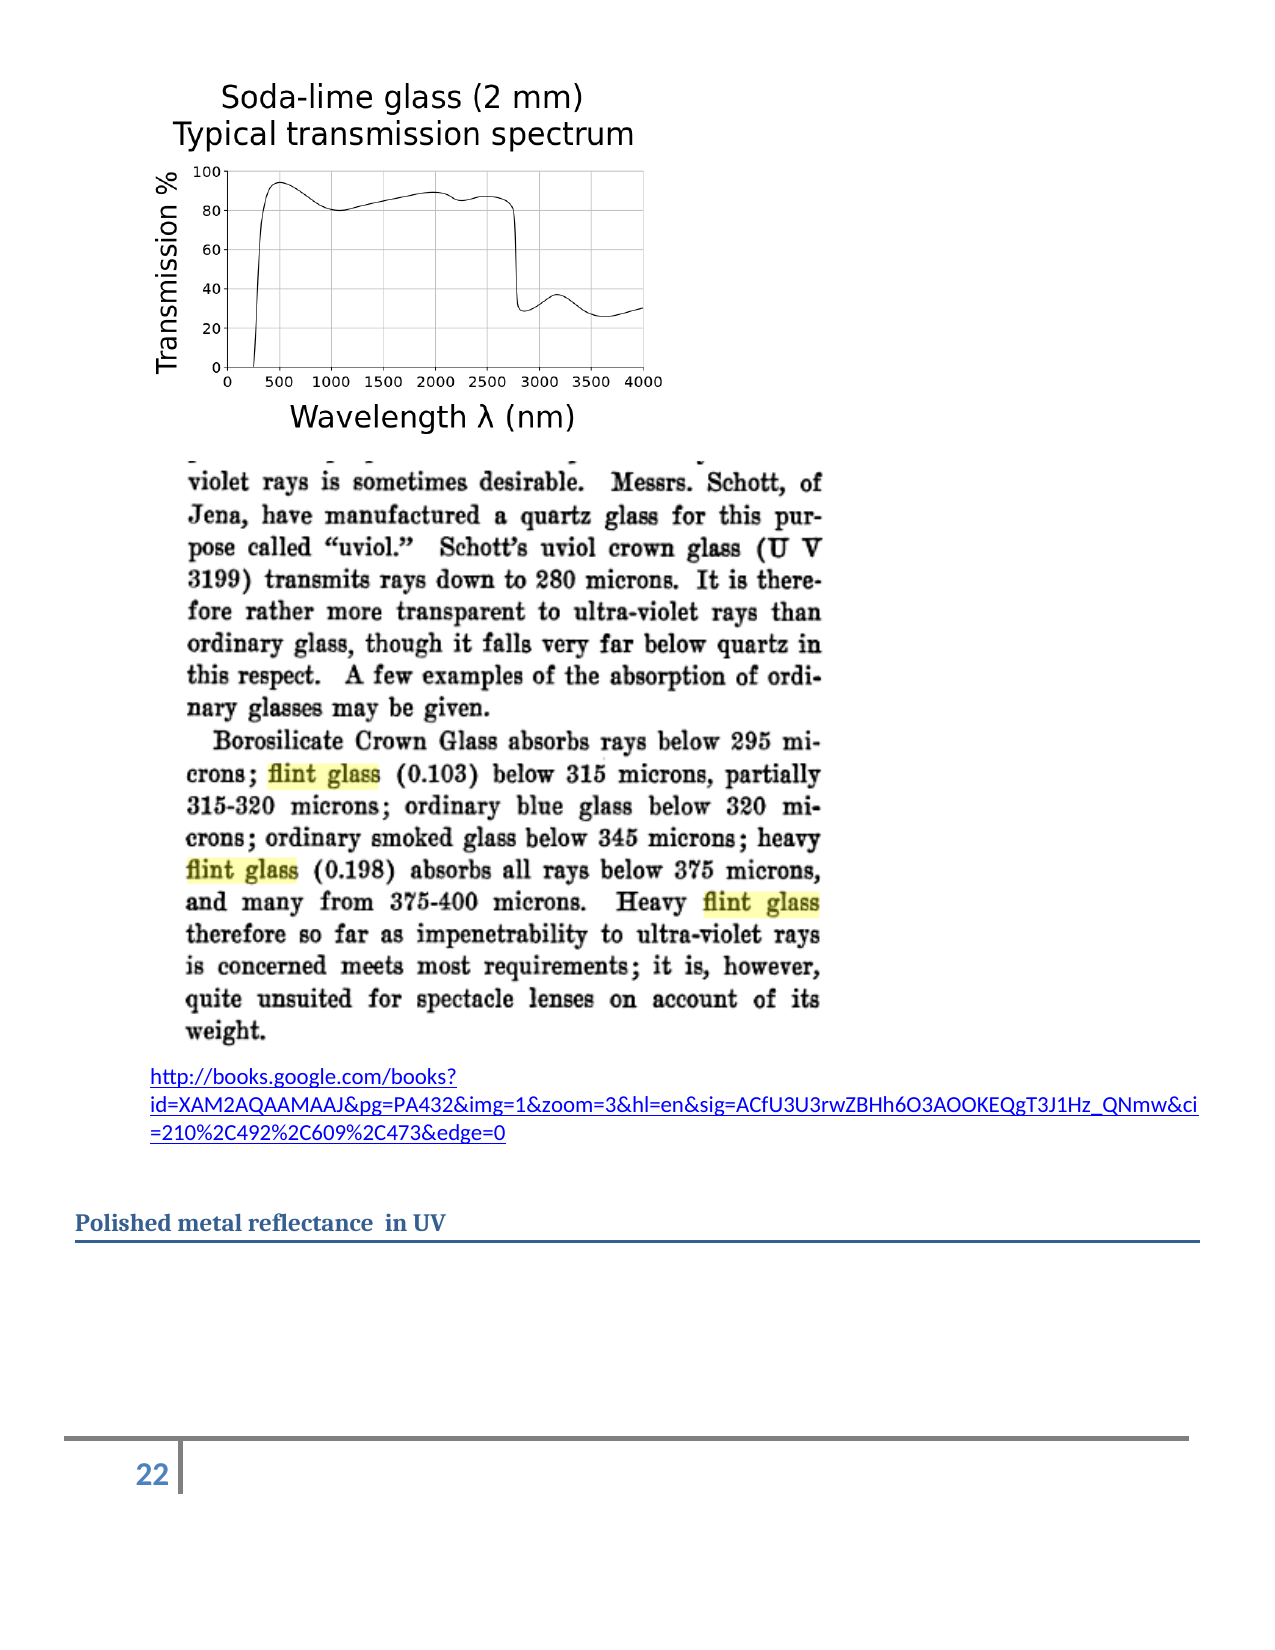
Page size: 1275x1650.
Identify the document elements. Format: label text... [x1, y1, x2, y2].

text http://books.google.com/books?id=XAM2AQAAMAAJ&pg=PA432&img=1&zoom=3&hl=en&sig=ACfU3U3rwZBHh6O3AOOKEQgT3J1Hz_QNmw&ci=210%2C492%2C609%2C473&edge=0 [150, 1062, 1200, 1147]
picture [150, 461, 839, 1050]
picture [150, 75, 673, 449]
subtitle Polished metal reflectance in UV [75, 1209, 1200, 1240]
